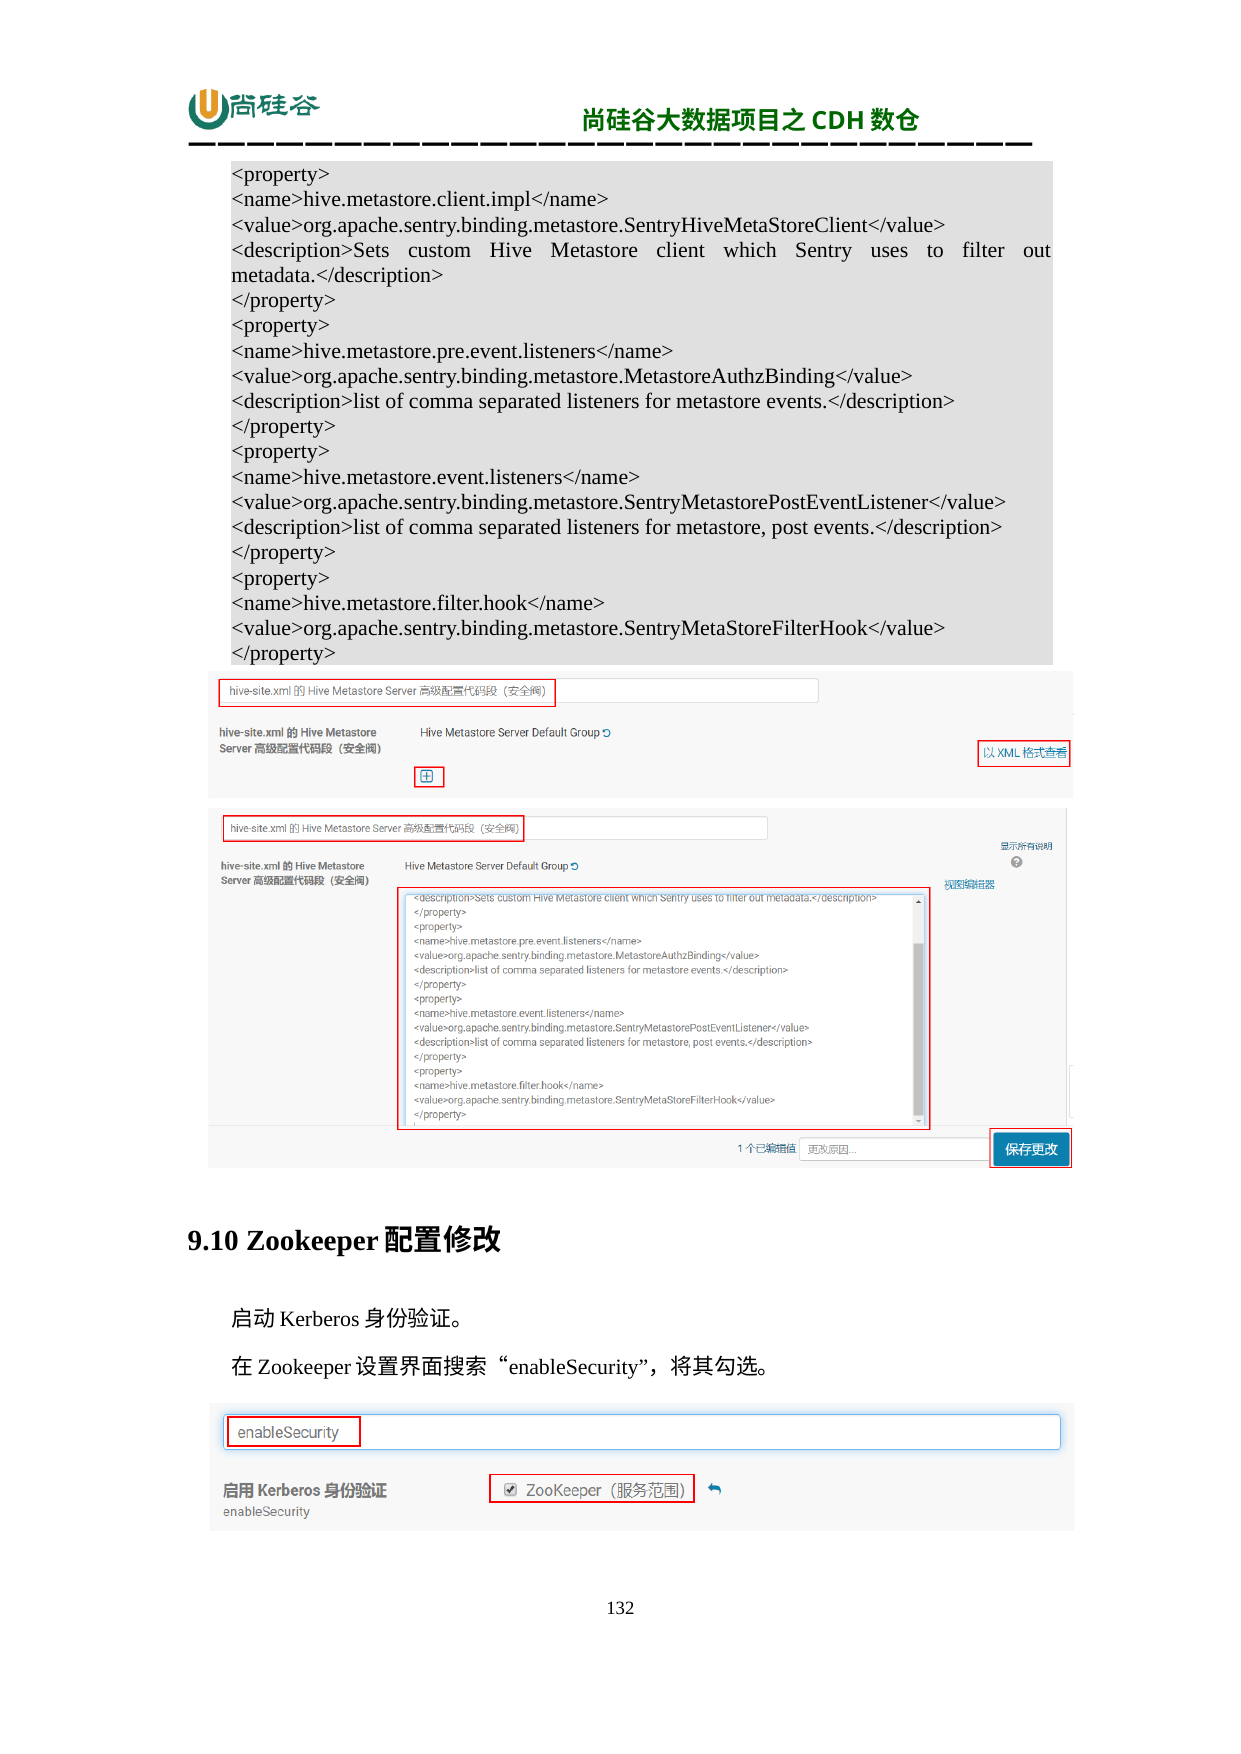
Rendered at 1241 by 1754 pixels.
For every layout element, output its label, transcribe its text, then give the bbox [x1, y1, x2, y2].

text <value>org.apache.sentry.binding.metastore.SentryMetastorePostEventListener</value> [231, 489, 1053, 514]
text 9.10 Zookeeper配置修改 [187, 1205, 1053, 1270]
text <name>hive.metastore.event.listeners</name> [231, 464, 1053, 489]
picture [187, 88, 320, 130]
text </property> [231, 640, 1053, 665]
text </property> [231, 287, 1053, 312]
text <property> [231, 564, 1053, 590]
text 启动Kerberos身份验证。 [187, 1300, 1053, 1333]
text <description>list of comma separated listeners for metastore, post events.</description> [231, 514, 1053, 539]
picture [208, 671, 1074, 798]
text <property> [231, 312, 1053, 338]
text <name>hive.metastore.pre.event.listeners</name> [231, 338, 1053, 363]
text <property> [231, 161, 1053, 186]
picture [209, 1403, 1075, 1531]
text <description>Sets custom Hive Metastore client which Sentry uses to filter out metadata.</description> [231, 237, 1053, 287]
text <value>org.apache.sentry.binding.metastore.SentryMetaStoreFilterHook</value> [231, 615, 1053, 640]
text <name>hive.metastore.client.impl</name> [231, 186, 1053, 212]
text 在Zookeeper设置界面搜索“enableSecurity”，将其勾选。 [187, 1348, 1053, 1381]
text <name>hive.metastore.filter.hook</name> [231, 590, 1053, 615]
text </property> [231, 413, 1053, 438]
text <value>org.apache.sentry.binding.metastore.MetastoreAuthzBinding</value> [231, 363, 1053, 388]
text <property> [231, 438, 1053, 464]
text </property> [231, 539, 1053, 564]
text <description>list of comma separated listeners for metastore events.</description> [231, 388, 1053, 413]
picture [208, 808, 1074, 1168]
text <value>org.apache.sentry.binding.metastore.SentryHiveMetaStoreClient</value> [231, 212, 1053, 237]
